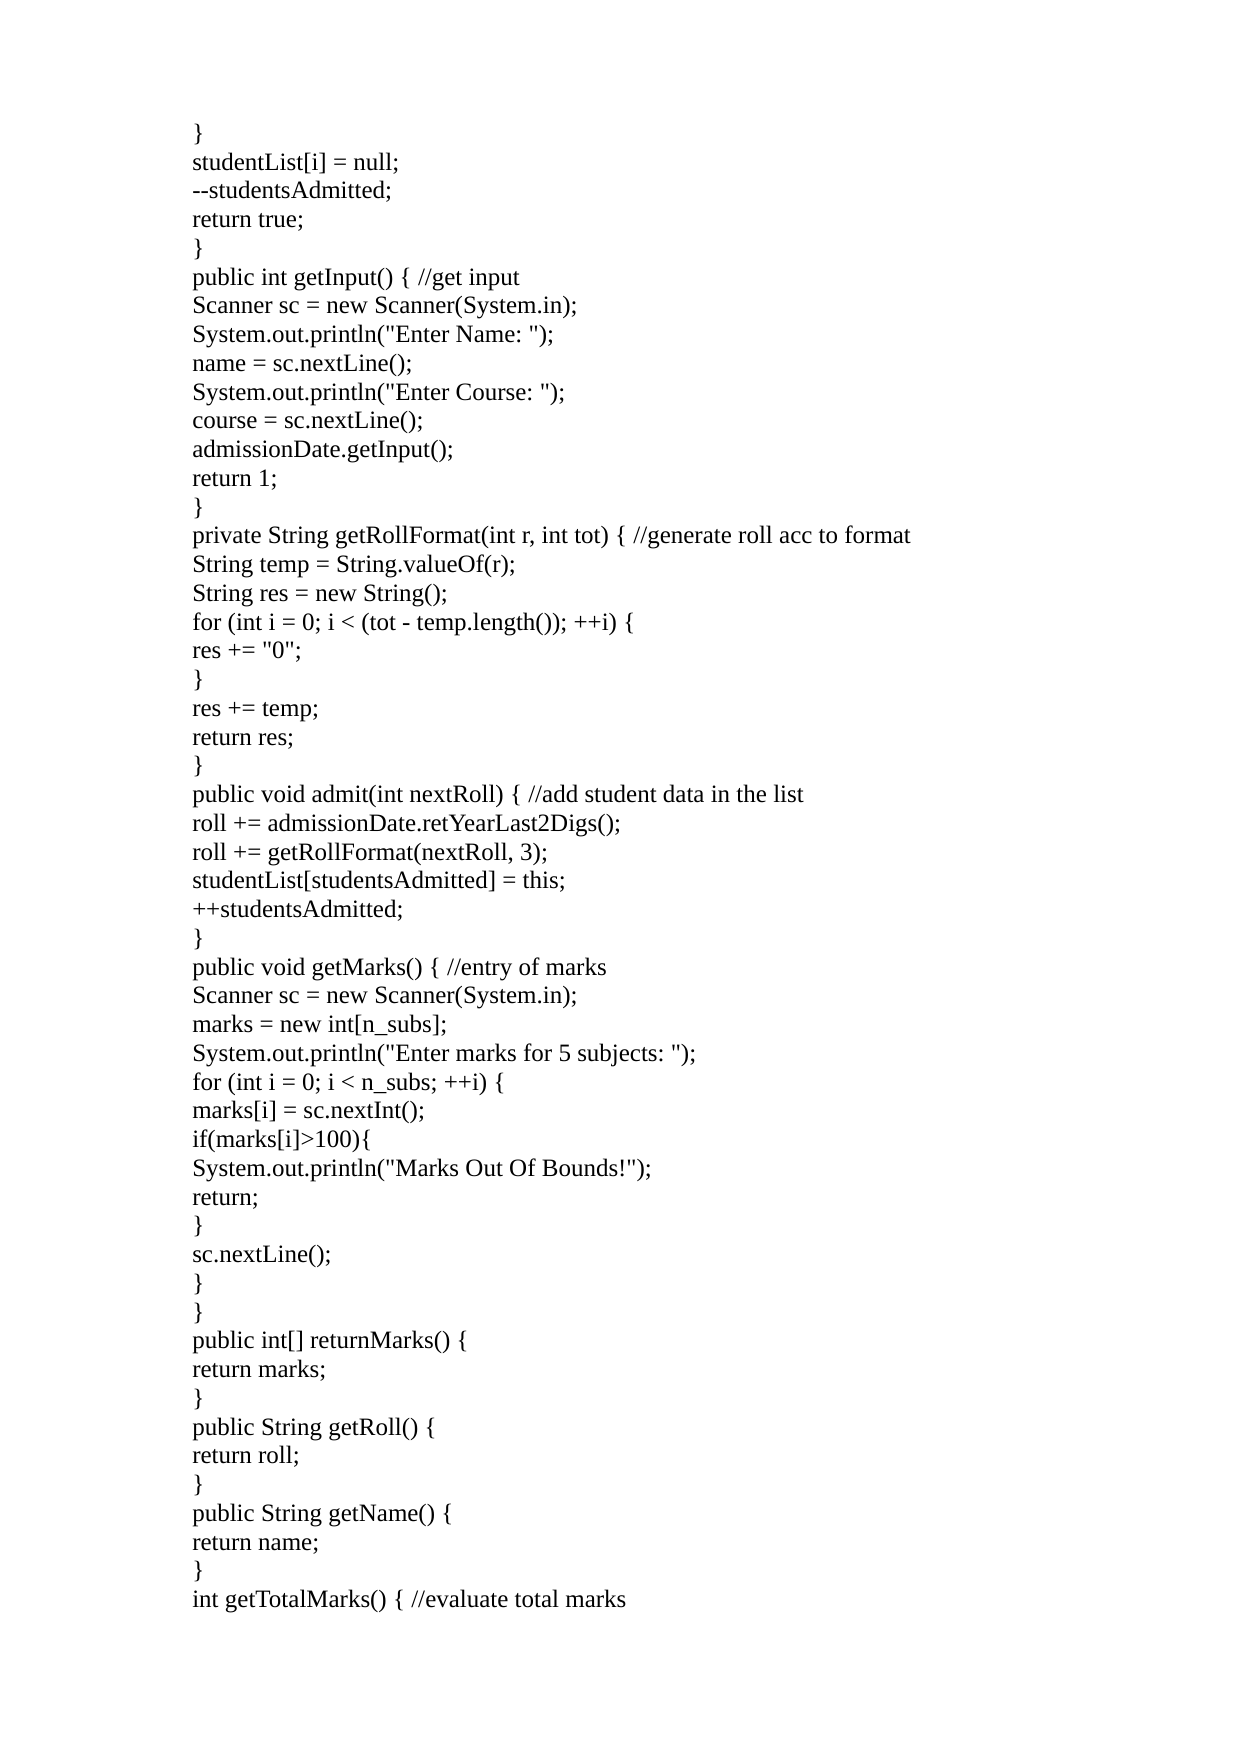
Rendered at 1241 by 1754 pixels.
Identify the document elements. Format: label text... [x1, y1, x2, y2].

text studentList[i] = null; [118, 147, 1122, 176]
text public int getInput() { //get input [118, 262, 1122, 291]
text private String getRollFormat(int r, int tot) { //generate roll acc to format [118, 521, 1122, 549]
text } [118, 1297, 1122, 1326]
text roll += getRollFormat(nextRoll, 3); [118, 837, 1122, 866]
text roll += admissionDate.retYearLast2Digs(); [118, 808, 1122, 837]
text } [118, 751, 1122, 779]
text for (int i = 0; i < n_subs; ++i) { [118, 1067, 1122, 1096]
text public void admit(int nextRoll) { //add student data in the list [118, 779, 1122, 808]
text public String getRoll() { [118, 1412, 1122, 1441]
text admissionDate.getInput(); [118, 434, 1122, 463]
text } [118, 492, 1122, 521]
text } [118, 923, 1122, 952]
text --studentsAdmitted; [118, 176, 1122, 204]
text return name; [118, 1527, 1122, 1556]
text marks[i] = sc.nextInt(); [118, 1096, 1122, 1124]
text } [118, 1268, 1122, 1297]
text studentList[studentsAdmitted] = this; [118, 866, 1122, 894]
text } [118, 233, 1122, 262]
text Scanner sc = new Scanner(System.in); [118, 291, 1122, 319]
text System.out.println("Marks Out Of Bounds!"); [118, 1153, 1122, 1182]
text Scanner sc = new Scanner(System.in); [118, 981, 1122, 1009]
text String res = new String(); [118, 578, 1122, 607]
text res += temp; [118, 693, 1122, 722]
text System.out.println("Enter Course: "); [118, 377, 1122, 406]
text course = sc.nextLine(); [118, 406, 1122, 434]
text public int[] returnMarks() { [118, 1326, 1122, 1354]
text } [118, 118, 1122, 147]
text } [118, 1556, 1122, 1584]
text } [118, 664, 1122, 693]
text return; [118, 1182, 1122, 1211]
text } [118, 1469, 1122, 1498]
text String temp = String.valueOf(r); [118, 549, 1122, 578]
text marks = new int[n_subs]; [118, 1009, 1122, 1038]
text return true; [118, 204, 1122, 233]
text int getTotalMarks() { //evaluate total marks [118, 1584, 1122, 1613]
text return 1; [118, 463, 1122, 492]
text public void getMarks() { //entry of marks [118, 952, 1122, 981]
text return res; [118, 722, 1122, 751]
text return marks; [118, 1354, 1122, 1383]
text ++studentsAdmitted; [118, 894, 1122, 923]
text sc.nextLine(); [118, 1239, 1122, 1268]
text System.out.println("Enter marks for 5 subjects: "); [118, 1038, 1122, 1067]
text public String getName() { [118, 1498, 1122, 1527]
text name = sc.nextLine(); [118, 348, 1122, 377]
text return roll; [118, 1441, 1122, 1469]
text res += "0"; [118, 636, 1122, 664]
text for (int i = 0; i < (tot - temp.length()); ++i) { [118, 607, 1122, 636]
text } [118, 1211, 1122, 1239]
text System.out.println("Enter Name: "); [118, 319, 1122, 348]
text } [118, 1383, 1122, 1412]
text if(marks[i]>100){ [118, 1124, 1122, 1153]
